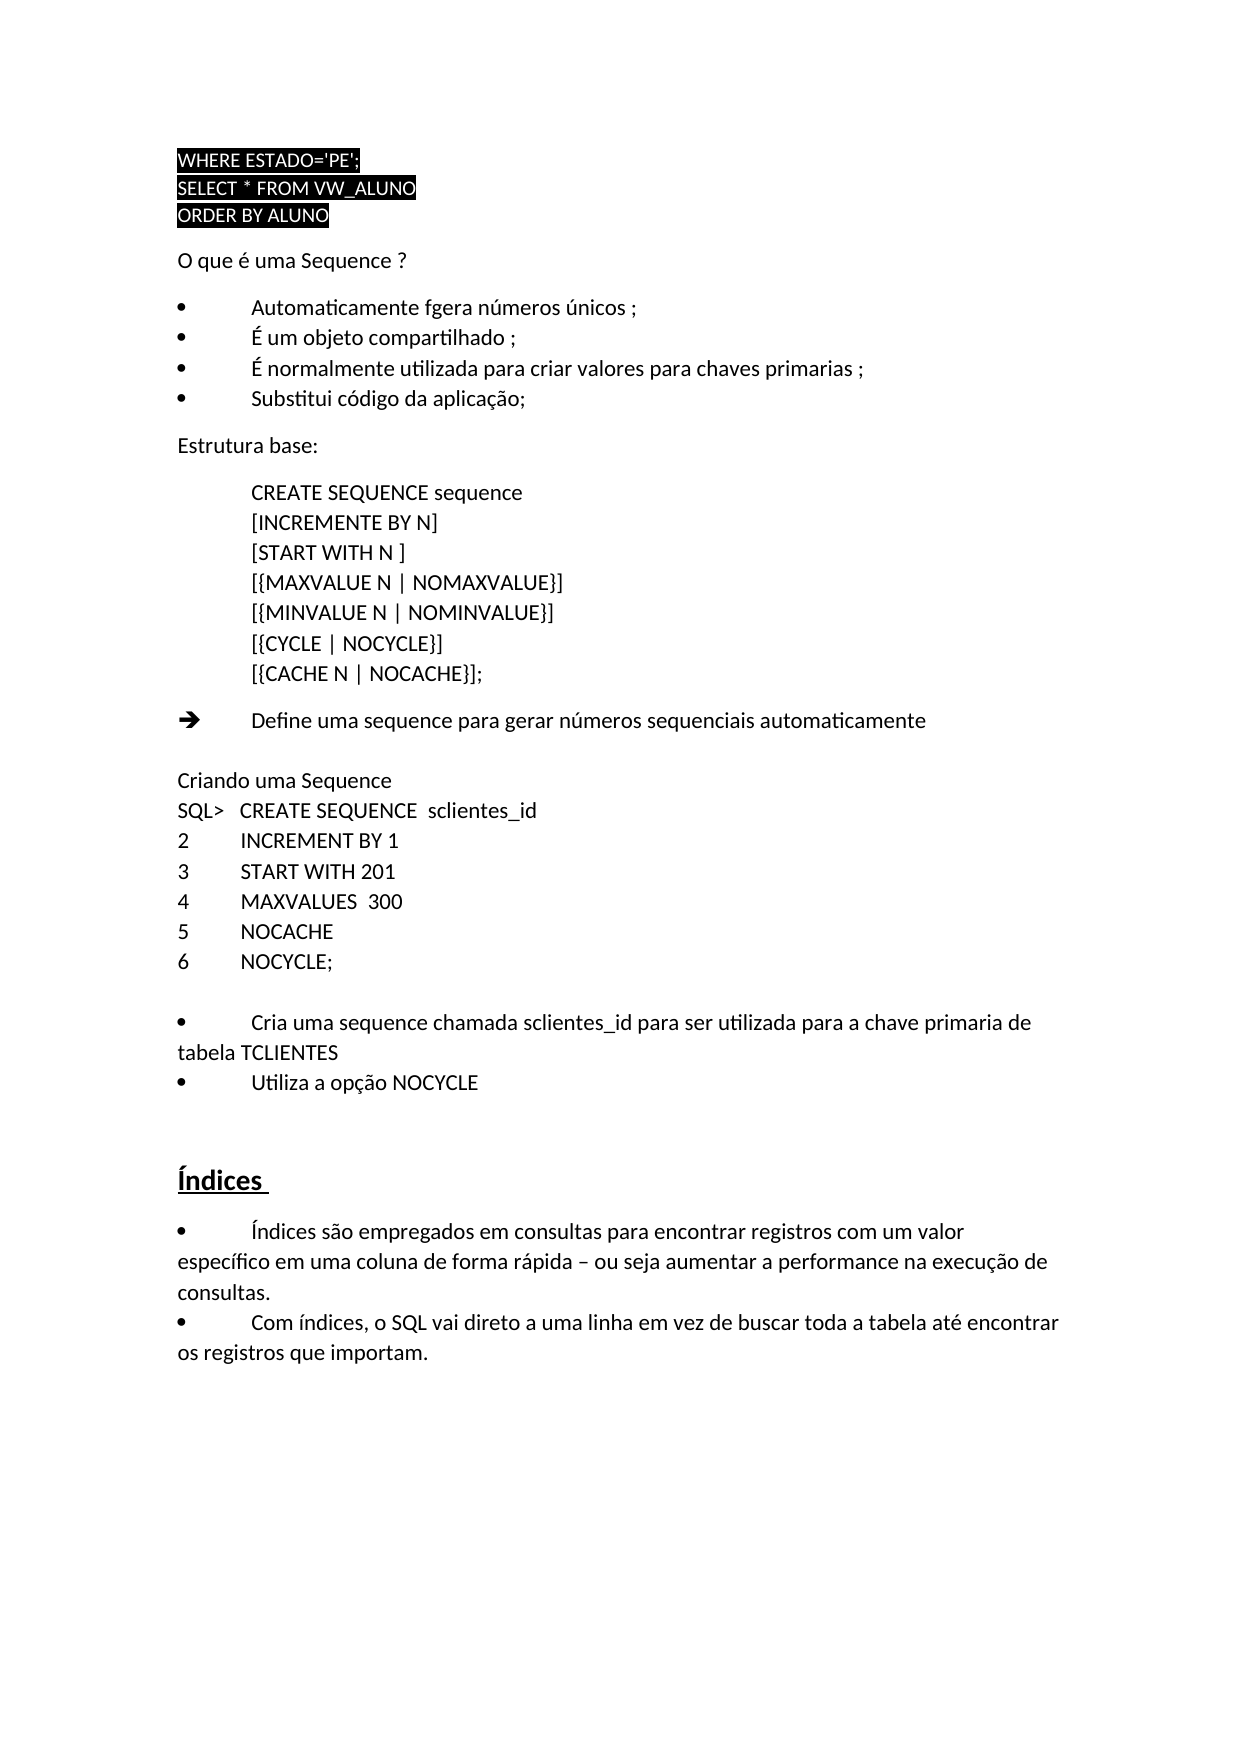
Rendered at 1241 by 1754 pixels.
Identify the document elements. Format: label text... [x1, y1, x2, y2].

list Índices são empregados em consultas para encontrar registros com um valor específico em uma coluna de forma rápida – ou seja aumentar a performance na execução de consultas. [177, 1217, 1063, 1306]
list Cria uma sequence chamada sclientes_id para ser utilizada para a chave primaria de tabela TCLIENTES [177, 1008, 1063, 1066]
text O que é uma Sequence ? [177, 246, 1063, 274]
list Substitui código da aplicação; [177, 384, 1063, 412]
text Estrutura base: [177, 431, 1063, 459]
list É um objeto compartilhado ; [177, 323, 1063, 352]
list Criando uma Sequence [177, 766, 1063, 794]
list Automaticamente fgera números únicos ; [177, 293, 1063, 321]
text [177, 148, 1063, 228]
list É normalmente utilizada para criar valores para chaves primarias ; [177, 354, 1063, 382]
list Com índices, o SQL vai direto a uma linha em vez de buscar toda a tabela até encontrar os registros que importam. [177, 1308, 1063, 1366]
list SQL> CREATE SEQUENCE sclientes_id 2 INCREMENT BY 1 3 START WITH 201 4 MAXVALUES 300 5 NOCACHE 6 NOCYCLE; [177, 796, 1063, 976]
text CREATE SEQUENCE sequence [INCREMENTE BY N] [START WITH N ] [{MAXVALUE N | NOMAXVALUE}] [{MINVALUE N | NOMINVALUE}] [{CYCLE | NOCYCLE}] [{CACHE N | NOCACHE}]; [251, 478, 1063, 687]
list Define uma sequence para gerar números sequenciais automaticamente [177, 706, 1063, 734]
text Índices [177, 1162, 1063, 1198]
list Utiliza a opção NOCYCLE [177, 1068, 1063, 1096]
